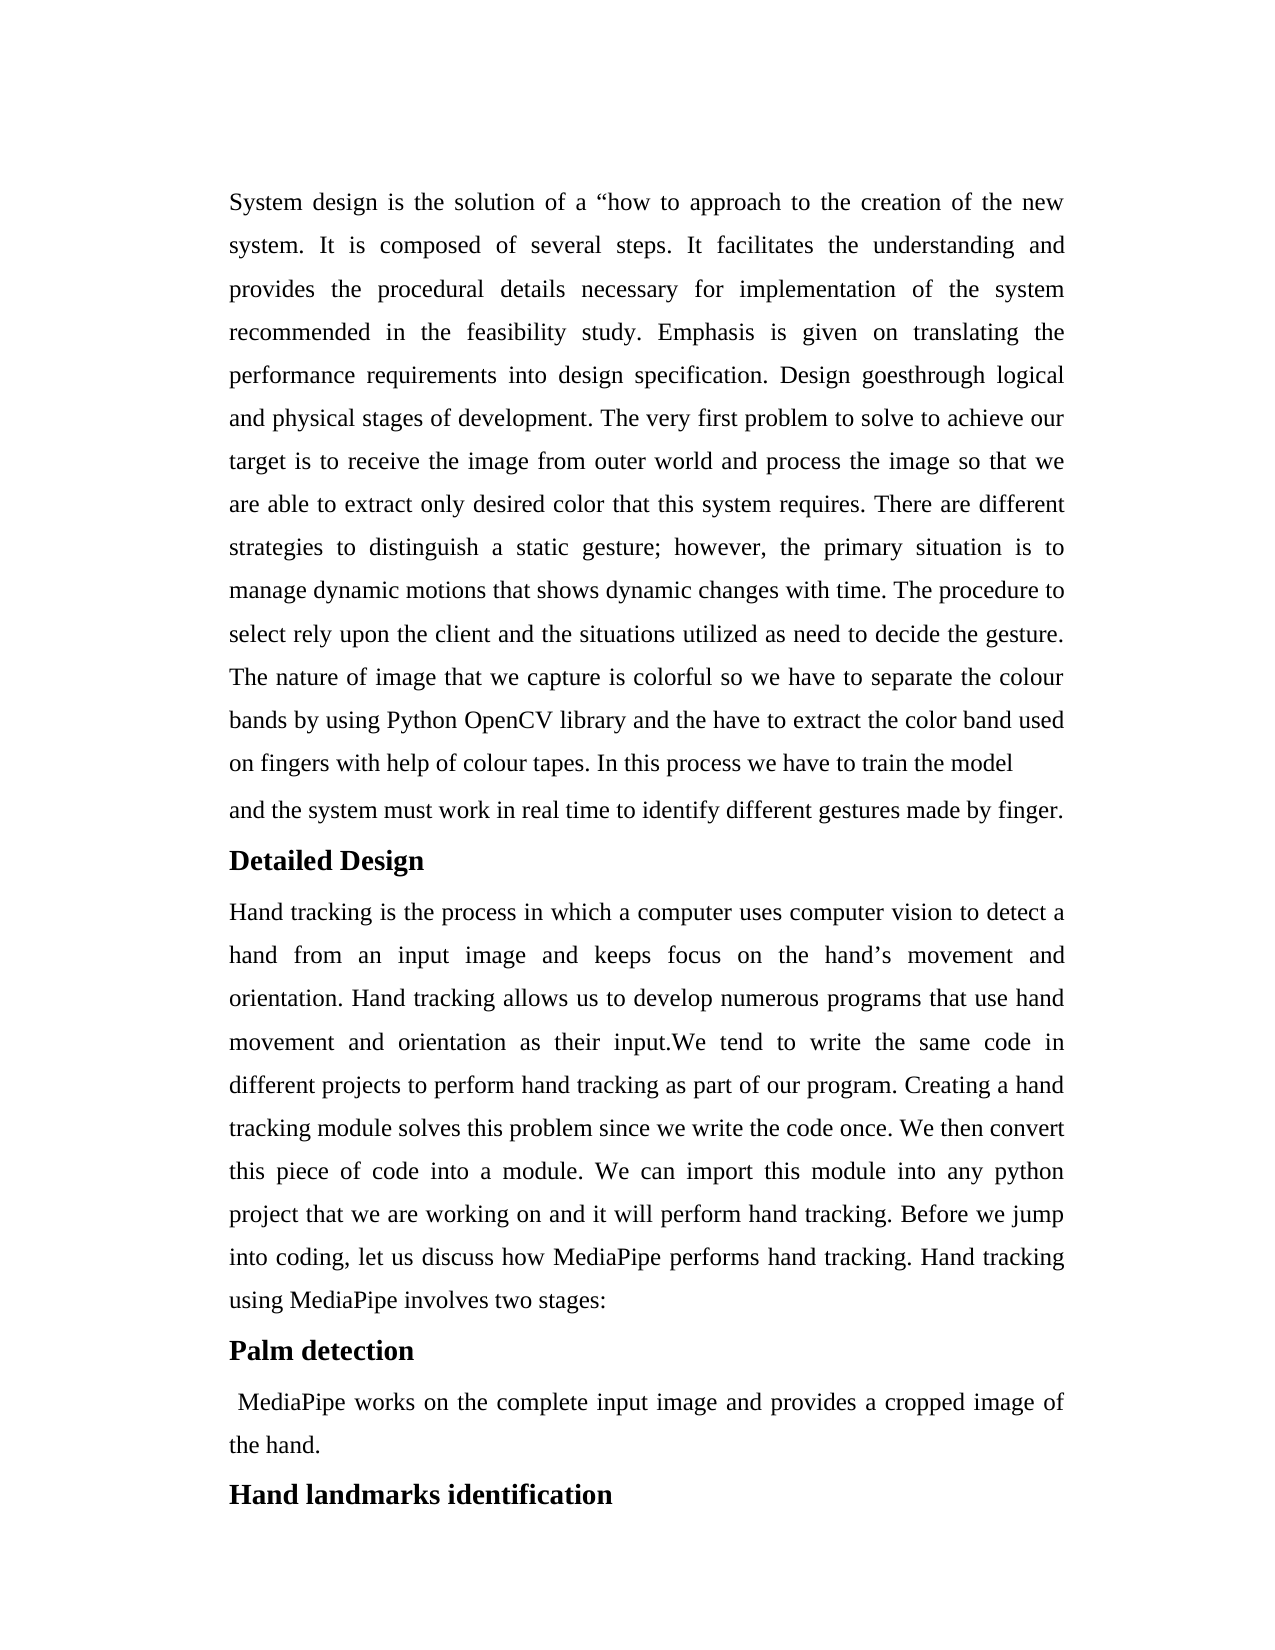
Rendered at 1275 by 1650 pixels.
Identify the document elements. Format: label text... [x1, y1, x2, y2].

text Detailed Design [229, 843, 1066, 876]
text Palm detection [229, 1333, 1066, 1366]
text System design is the solution of a “how to approach to the creation of the new system. It is composed of several steps. It facilitates the understanding and provides the procedural details necessary for implementation of the system recommended in the feasibility study. Emphasis is given on translating the performance requirements into design specification. Design goesthrough logical and physical stages of development. The very first problem to solve to achieve our target is to receive the image from outer world and process the image so that we are able to extract only desired color that this system requires. There are different strategies to distinguish a static gesture; however, the primary situation is to manage dynamic motions that shows dynamic changes with time. The procedure to select rely upon the client and the situations utilized as need to decide the gesture. The nature of image that we capture is colorful so we have to separate the colour bands by using Python OpenCV library and the have to extract the color band used on fingers with help of colour tapes. In this process we have to train the model [229, 187, 1066, 777]
text MediaPipe works on the complete input image and provides a cropped image of the hand. [229, 1387, 1066, 1459]
text Hand tracking is the process in which a computer uses computer vision to detect a hand from an input image and keeps focus on the hand’s movement and orientation. Hand tracking allows us to develop numerous programs that use hand movement and orientation as their input.We tend to write the same code in different projects to perform hand tracking as part of our program. Creating a hand tracking module solves this problem since we write the code once. We then convert this piece of code into a module. We can import this module into any python project that we are working on and it will perform hand tracking. Before we jump into coding, let us discuss how MediaPipe performs hand tracking. Hand tracking using MediaPipe involves two stages: [229, 897, 1066, 1314]
text and the system must work in real time to identify different gestures made by finger. [229, 795, 1066, 824]
text Hand landmarks identification [229, 1477, 1066, 1511]
